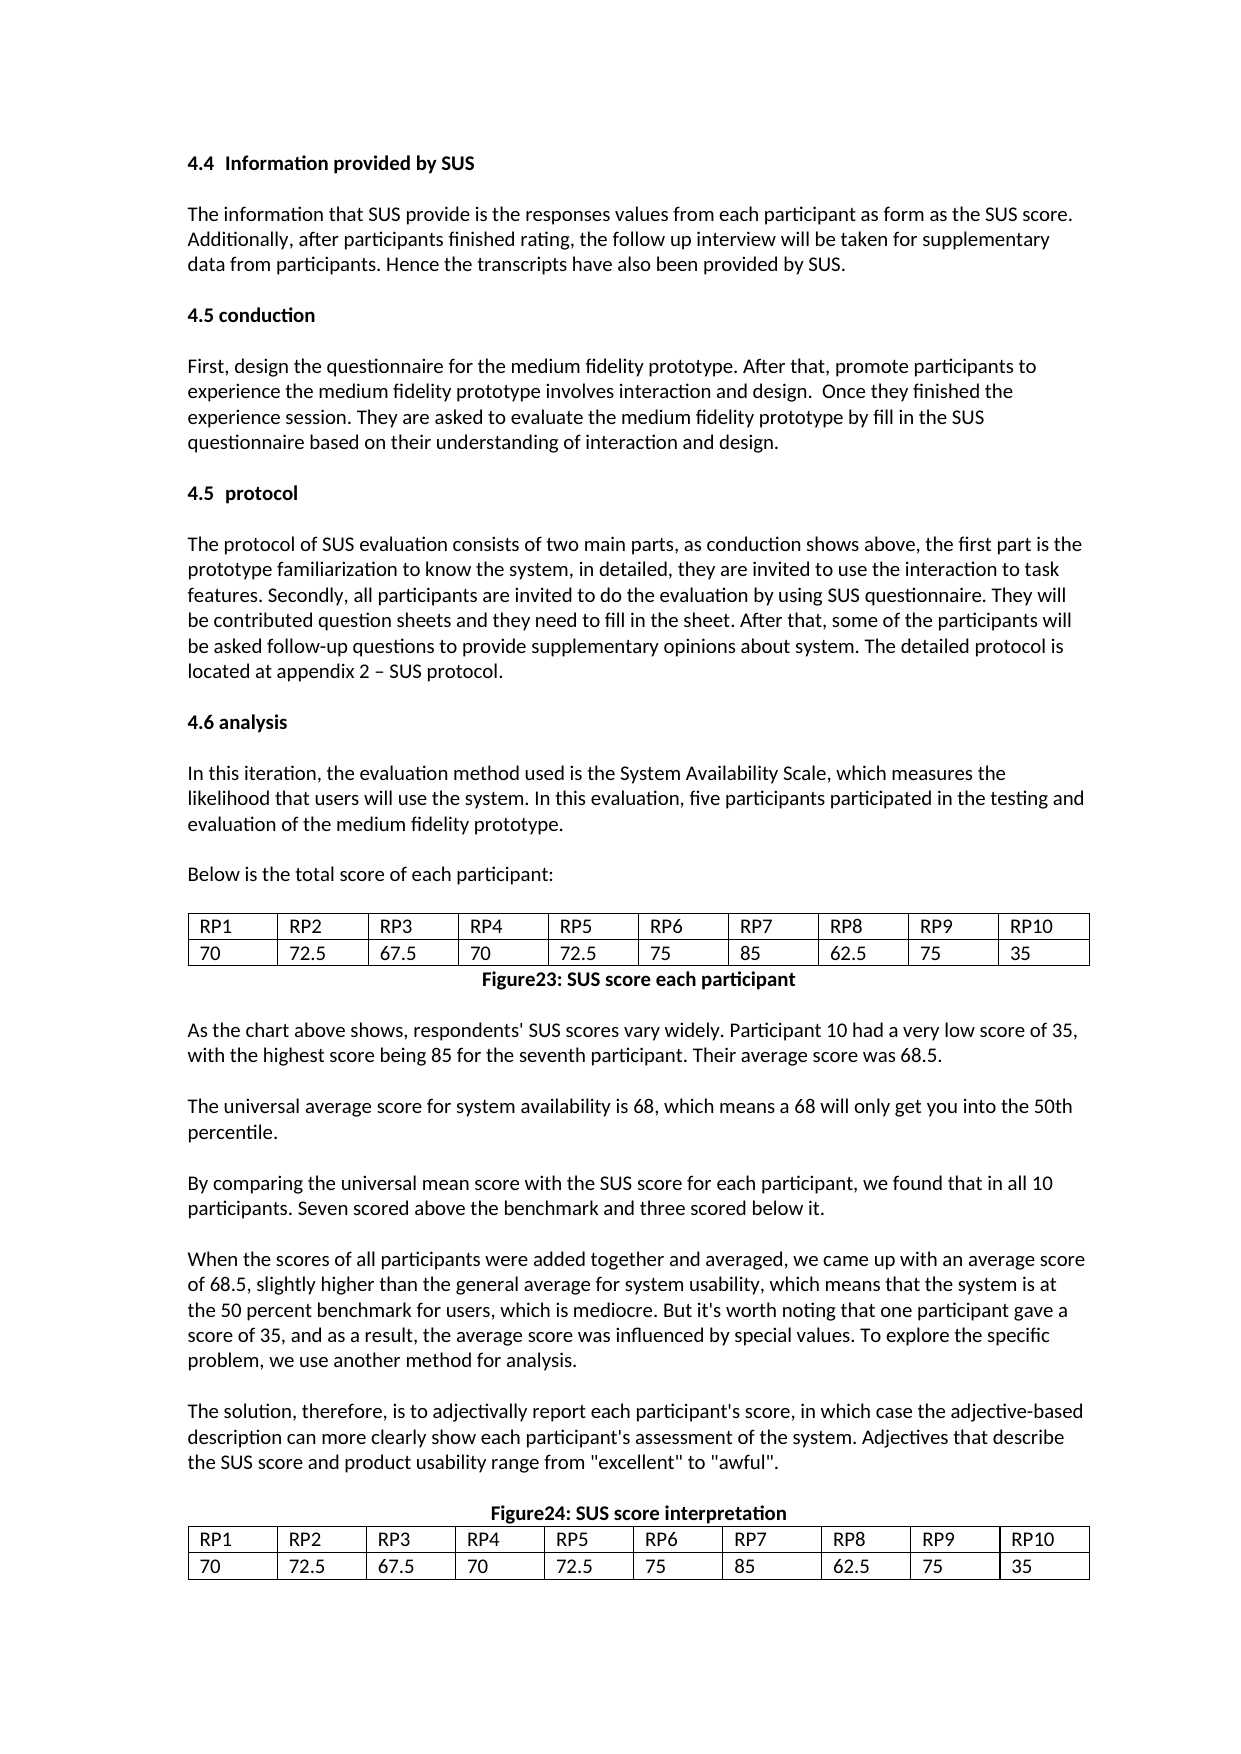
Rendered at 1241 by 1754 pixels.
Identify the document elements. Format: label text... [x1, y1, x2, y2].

table_header RP4 [456, 1527, 544, 1552]
table_cell 75 [911, 1553, 999, 1578]
text In this iteration, the evaluation method used is the System Availability Scale, which measures the likelihood that users will use the system. In this evaluation, five participants participated in the testing and evaluation of the medium fidelity prototype. [187, 760, 1090, 836]
table_cell 75 [909, 940, 998, 965]
table_header RP10 [999, 914, 1089, 939]
table_cell 62.5 [822, 1553, 910, 1578]
table_header RP3 [367, 1527, 455, 1552]
table_header RP9 [909, 914, 998, 939]
table_header RP6 [639, 914, 728, 939]
text Below is the total score of each participant: [187, 862, 1090, 887]
table_cell 72.5 [545, 1553, 633, 1578]
table_cell 75 [639, 940, 728, 965]
table_header RP5 [549, 914, 638, 939]
table_header RP2 [278, 914, 368, 939]
text The protocol of SUS evaluation consists of two main parts, as conduction shows above, the first part is the prototype familiarization to know the system, in detailed, they are invited to use the interaction to task features. Secondly, all participants are invited to do the evaluation by using SUS questionnaire. They will be contributed question sheets and they need to fill in the sheet. After that, some of the participants will be asked follow-up questions to provide supplementary opinions about system. The detailed protocol is located at appendix 2 – SUS protocol. [187, 531, 1090, 684]
table_header RP10 [1001, 1527, 1089, 1552]
table_header RP8 [819, 914, 908, 939]
table_cell 67.5 [367, 1553, 455, 1578]
table_cell 67.5 [369, 940, 458, 965]
table_cell 62.5 [819, 940, 908, 965]
table_cell 70 [456, 1553, 544, 1578]
table_cell 70 [189, 940, 277, 965]
text First, design the questionnaire for the medium fidelity prototype. After that, promote participants to experience the medium fidelity prototype involves interaction and design. Once they finished the experience session. They are asked to evaluate the medium fidelity prototype by fill in the SUS questionnaire based on their understanding of interaction and design. [187, 353, 1090, 455]
table_cell 70 [459, 940, 548, 965]
text The solution, therefore, is to adjectivally report each participant's score, in which case the adjective-based description can more clearly show each participant's assessment of the system. Adjectives that describe the SUS score and product usability range from "excellent" to "awful". [187, 1398, 1090, 1475]
text The information that SUS provide is the responses values from each participant as form as the SUS score. Additionally, after participants finished rating, the follow up interview will be taken for supplementary data from participants. Hence the transcripts have also been provided by SUS. [187, 201, 1090, 277]
table_header RP6 [634, 1527, 722, 1552]
table_cell 35 [999, 940, 1089, 965]
table_cell 85 [723, 1553, 821, 1578]
table_cell 72.5 [278, 1553, 366, 1578]
text 4.5 conduction [187, 302, 1090, 328]
list protocol [187, 480, 1090, 506]
table_header RP7 [723, 1527, 821, 1552]
table_header RP2 [278, 1527, 366, 1552]
table_header RP1 [189, 1527, 277, 1552]
table_cell 35 [1001, 1553, 1089, 1578]
table_header RP7 [729, 914, 818, 939]
text Figure23: SUS score each participant [187, 966, 1090, 992]
table_header RP8 [822, 1527, 910, 1552]
table_cell 75 [634, 1553, 722, 1578]
table_header RP9 [911, 1527, 999, 1552]
table_header RP1 [189, 914, 277, 939]
text The universal average score for system availability is 68, which means a 68 will only get you into the 50th percentile. [187, 1093, 1090, 1144]
text Figure24: SUS score interpretation [187, 1500, 1090, 1526]
text As the chart above shows, respondents' SUS scores vary widely. Participant 10 had a very low score of 35, with the highest score being 85 for the seventh participant. Their average score was 68.5. [187, 1017, 1090, 1068]
table_cell 85 [729, 940, 818, 965]
text 4.6 analysis [187, 709, 1090, 734]
text When the scores of all participants were added together and averaged, we came up with an average score of 68.5, slightly higher than the general average for system usability, which means that the system is at the 50 percent benchmark for users, which is mediocre. But it's worth noting that one participant gave a score of 35, and as a result, the average score was influenced by special values. To explore the specific problem, we use another method for analysis. [187, 1246, 1090, 1373]
table_cell 70 [189, 1553, 277, 1578]
table_header RP4 [459, 914, 548, 939]
table_header RP5 [545, 1527, 633, 1552]
text By comparing the universal mean score with the SUS score for each participant, we found that in all 10 participants. Seven scored above the benchmark and three scored below it. [187, 1170, 1090, 1221]
table_cell 72.5 [549, 940, 638, 965]
list Information provided by SUS [187, 150, 1090, 175]
table_header RP3 [369, 914, 458, 939]
table_cell 72.5 [278, 940, 368, 965]
